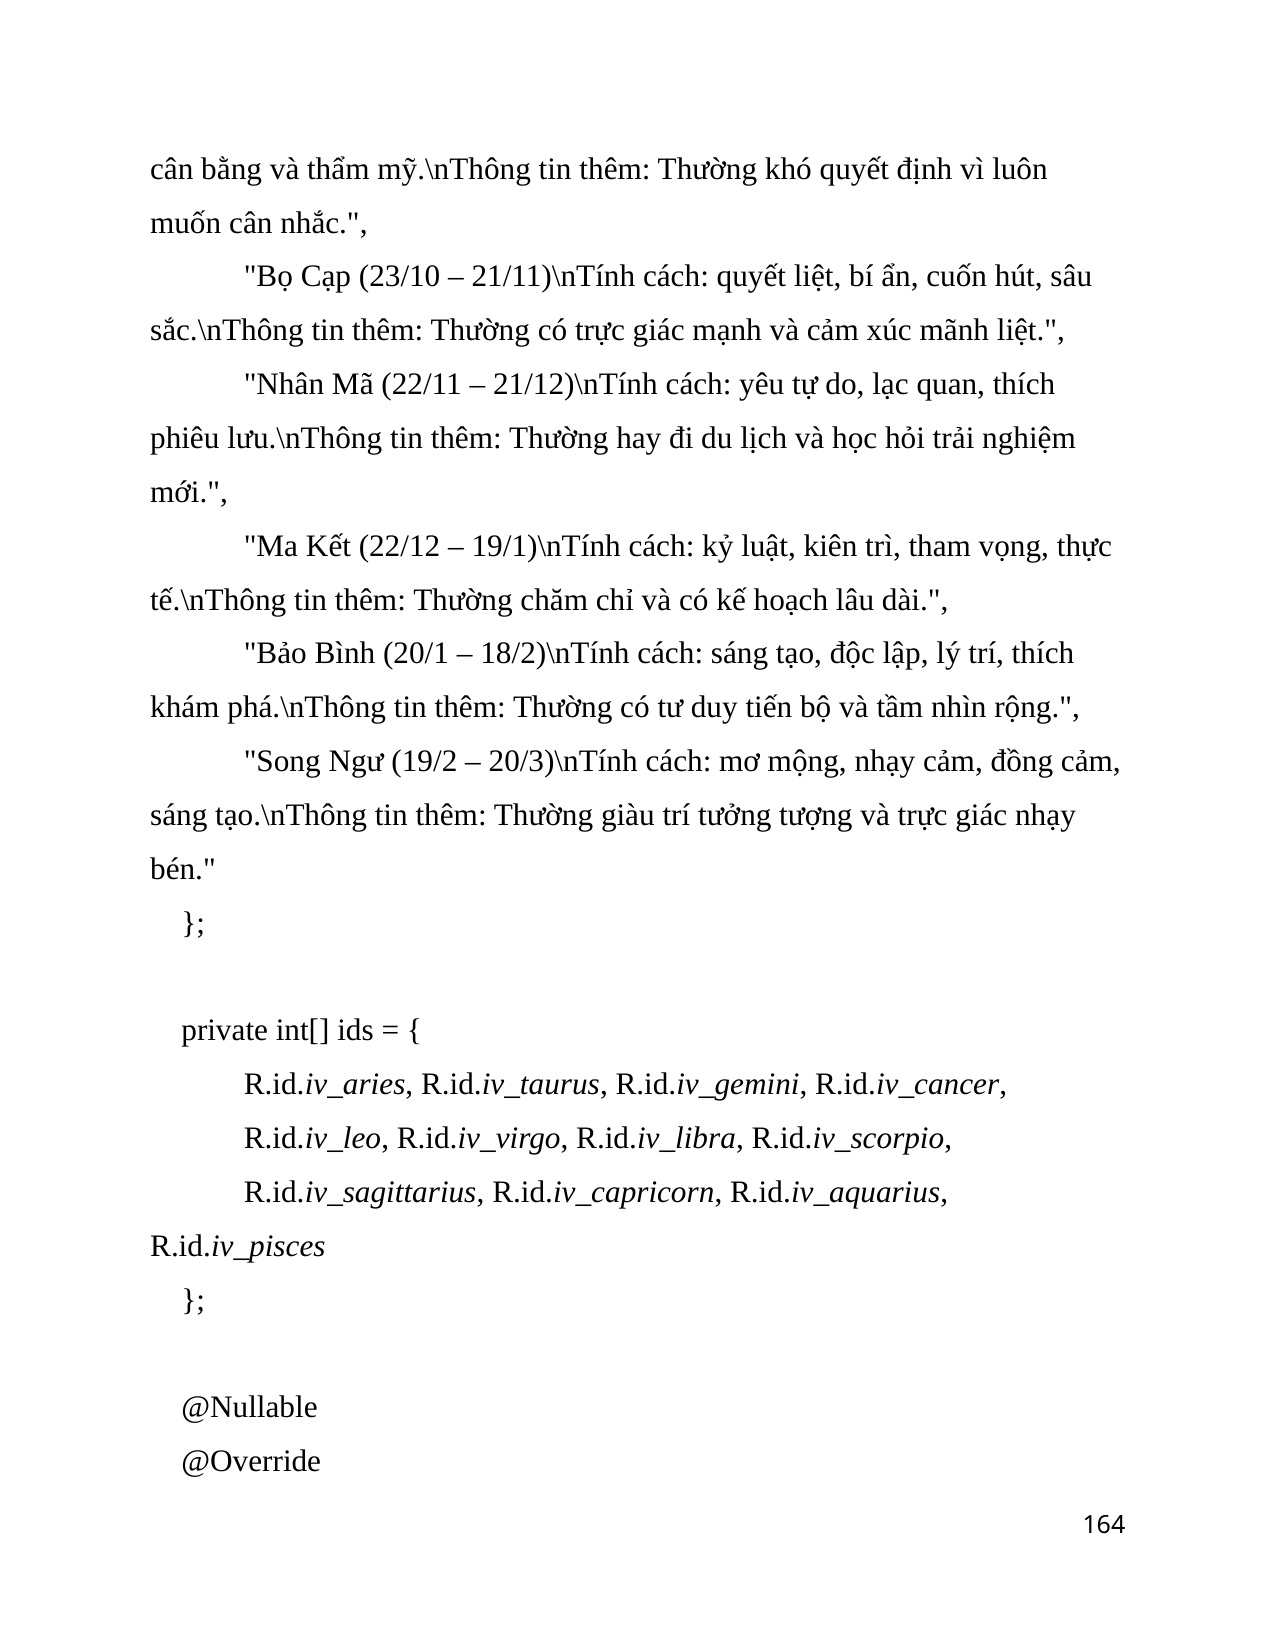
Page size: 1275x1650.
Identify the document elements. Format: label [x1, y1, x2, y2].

text [150, 150, 1125, 1478]
